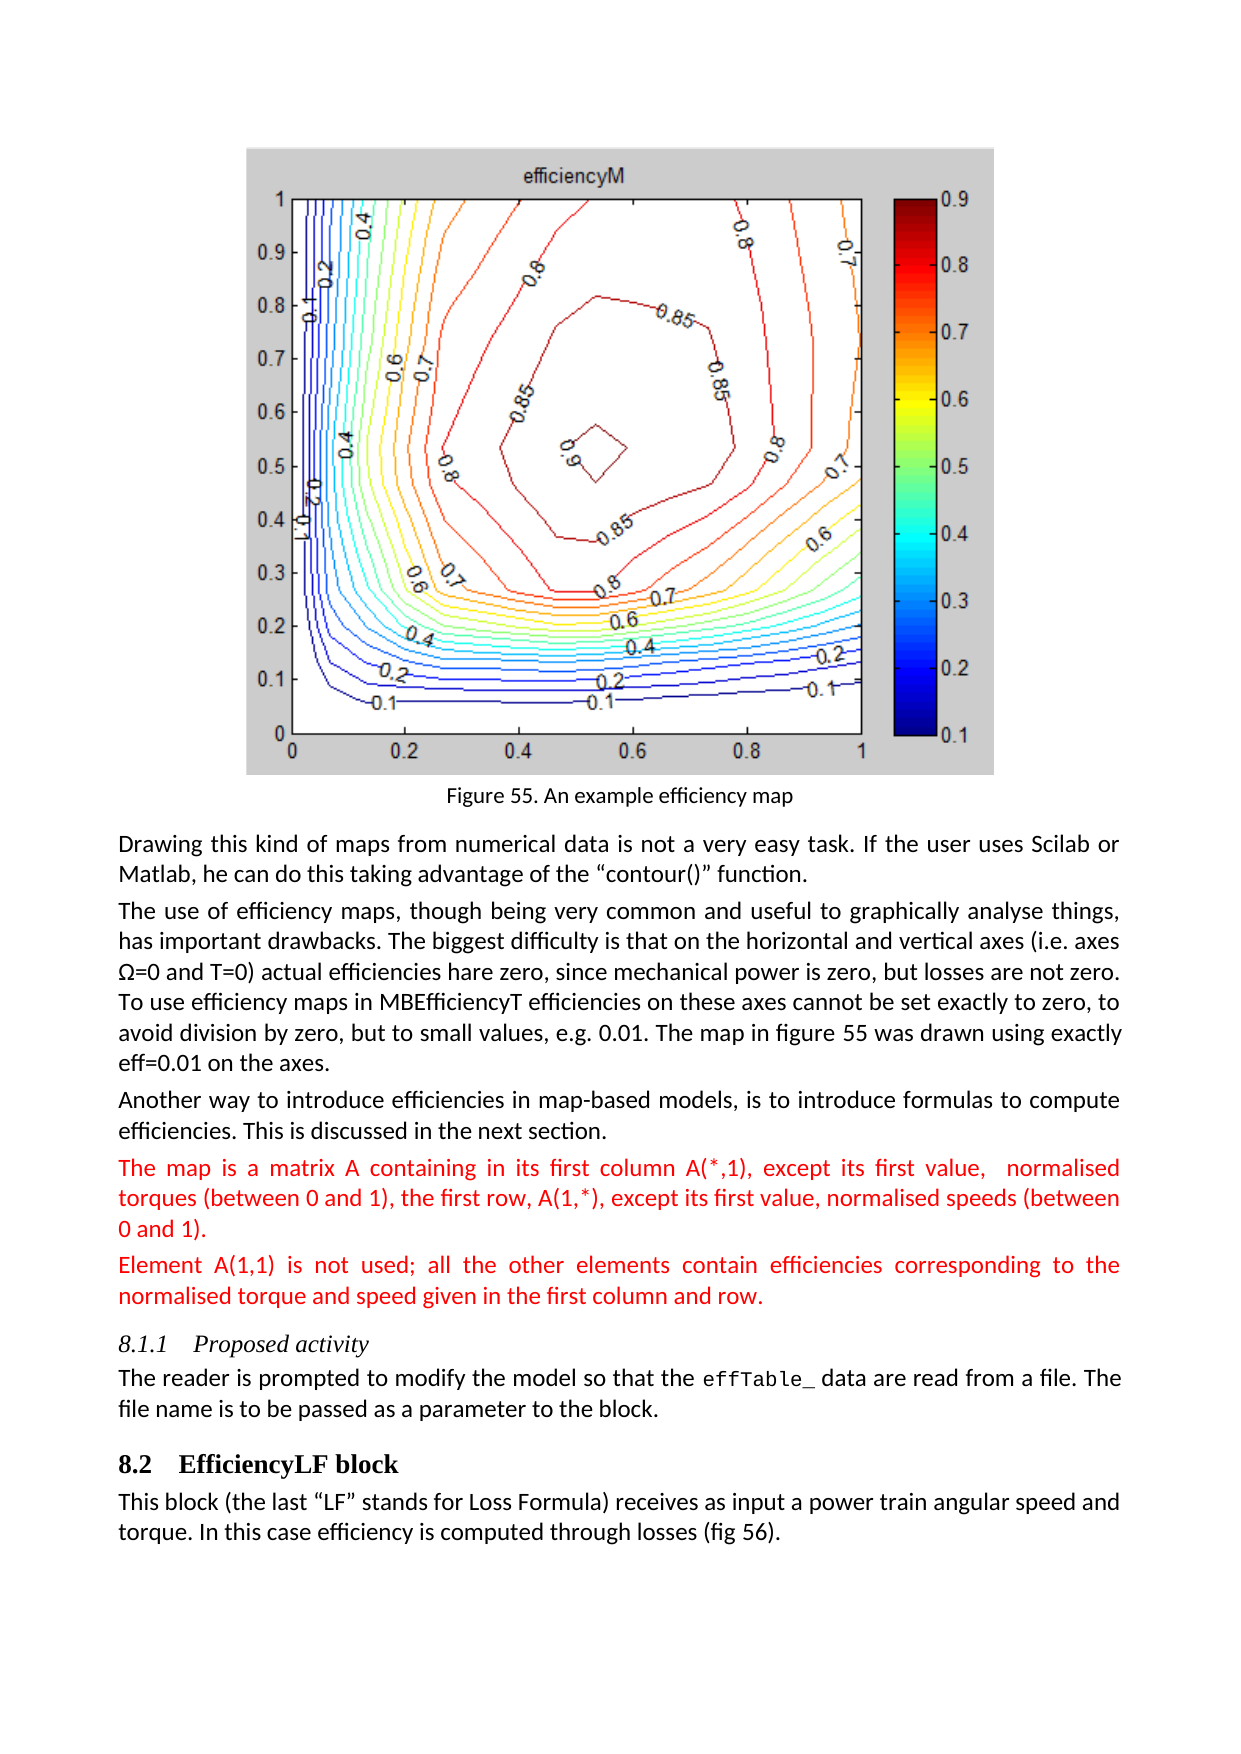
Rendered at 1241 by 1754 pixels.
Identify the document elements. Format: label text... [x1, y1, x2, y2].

picture [246, 147, 994, 775]
text The map is a matrix A containing in its first column A(*,1), except its first value, normalised torques (between 0 and 1), the first row, A(1,*), except its first value, normalised speeds (between 0 and 1). [118, 1152, 1122, 1243]
text Another way to introduce efficiencies in map-based models, is to introduce formulas to compute efficiencies. This is discussed in the next section. [118, 1084, 1122, 1145]
subtitle EfficiencyLF block [118, 1448, 1122, 1479]
text The reader is prompted to modify the model so that the effTable_ data are read from a file. The file name is to be passed as a parameter to the block. [118, 1362, 1122, 1423]
text Drawing this kind of maps from numerical data is not a very easy task. If the user uses Scilab or Matlab, he can do this taking advantage of the “contour()” function. [118, 828, 1122, 889]
text Element A(1,1) is not used; all the other elements contain efficiencies corresponding to the normalised torque and speed given in the first column and row. [118, 1249, 1122, 1311]
text Figure 55. An example efficiency map [118, 781, 1122, 809]
subtitle Proposed activity [118, 1329, 1122, 1358]
